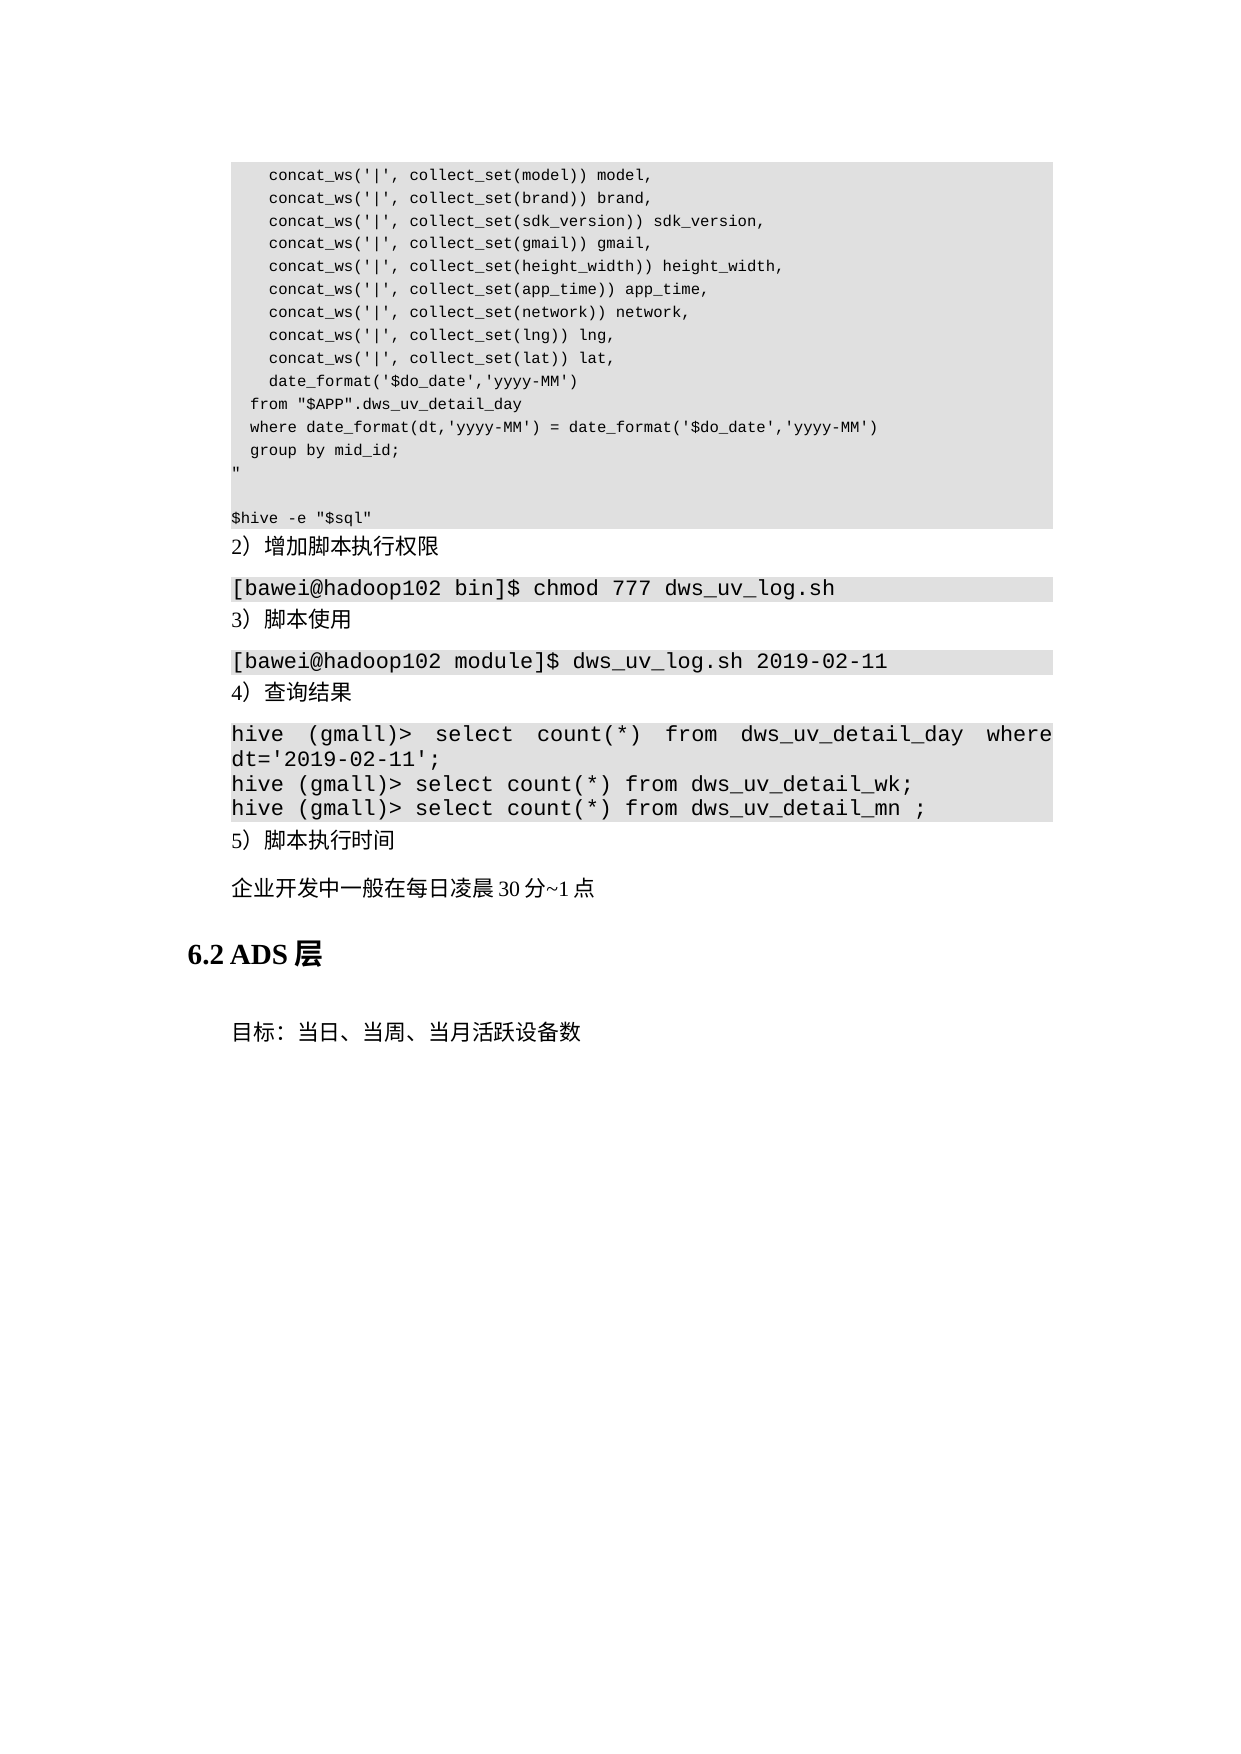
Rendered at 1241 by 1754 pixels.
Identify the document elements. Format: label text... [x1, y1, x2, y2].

text concat_ws('|', collect_set(sdk_version)) sdk_version, [231, 208, 1053, 231]
text hive (gmall)> select count(*) from dws_uv_detail_mn ; [231, 798, 1053, 822]
text where date_format(dt,'yyyy-MM') = date_format('$do_date','yyyy-MM') [231, 414, 1053, 437]
text 4）查询结果 [187, 675, 1053, 707]
text concat_ws('|', collect_set(model)) model, [231, 162, 1053, 185]
text hive (gmall)> select count(*) from dws_uv_detail_wk; [231, 773, 1053, 798]
text [bawei@hadoop102 bin]$ chmod 777 dws_uv_log.sh [231, 577, 1053, 602]
text $hive -e "$sql" [231, 506, 1053, 529]
text [bawei@hadoop102 module]$ dws_uv_log.sh 2019-02-11 [231, 650, 1053, 675]
text 2）增加脚本执行权限 [187, 529, 1053, 561]
text concat_ws('|', collect_set(lat)) lat, [231, 345, 1053, 368]
text concat_ws('|', collect_set(brand)) brand, [231, 185, 1053, 208]
text concat_ws('|', collect_set(network)) network, [231, 299, 1053, 322]
text group by mid_id; [231, 437, 1053, 460]
subtitle 6.2 ADS层 [187, 919, 1053, 984]
text concat_ws('|', collect_set(lng)) lng, [231, 322, 1053, 345]
text from "$APP".dws_uv_detail_day [231, 391, 1053, 414]
text 目标：当日、当周、当月活跃设备数 [187, 1014, 1053, 1047]
text " [231, 460, 1053, 483]
text 5）脚本执行时间 [187, 822, 1053, 855]
text date_format('$do_date','yyyy-MM') [231, 368, 1053, 391]
text concat_ws('|', collect_set(height_width)) height_width, [231, 254, 1053, 277]
text concat_ws('|', collect_set(gmail)) gmail, [231, 231, 1053, 254]
text concat_ws('|', collect_set(app_time)) app_time, [231, 277, 1053, 299]
text hive (gmall)> select count(*) from dws_uv_detail_day where dt='2019-02-11'; [231, 723, 1053, 773]
text 企业开发中一般在每日凌晨30分~1点 [187, 871, 1053, 903]
text 3）脚本使用 [187, 602, 1053, 634]
